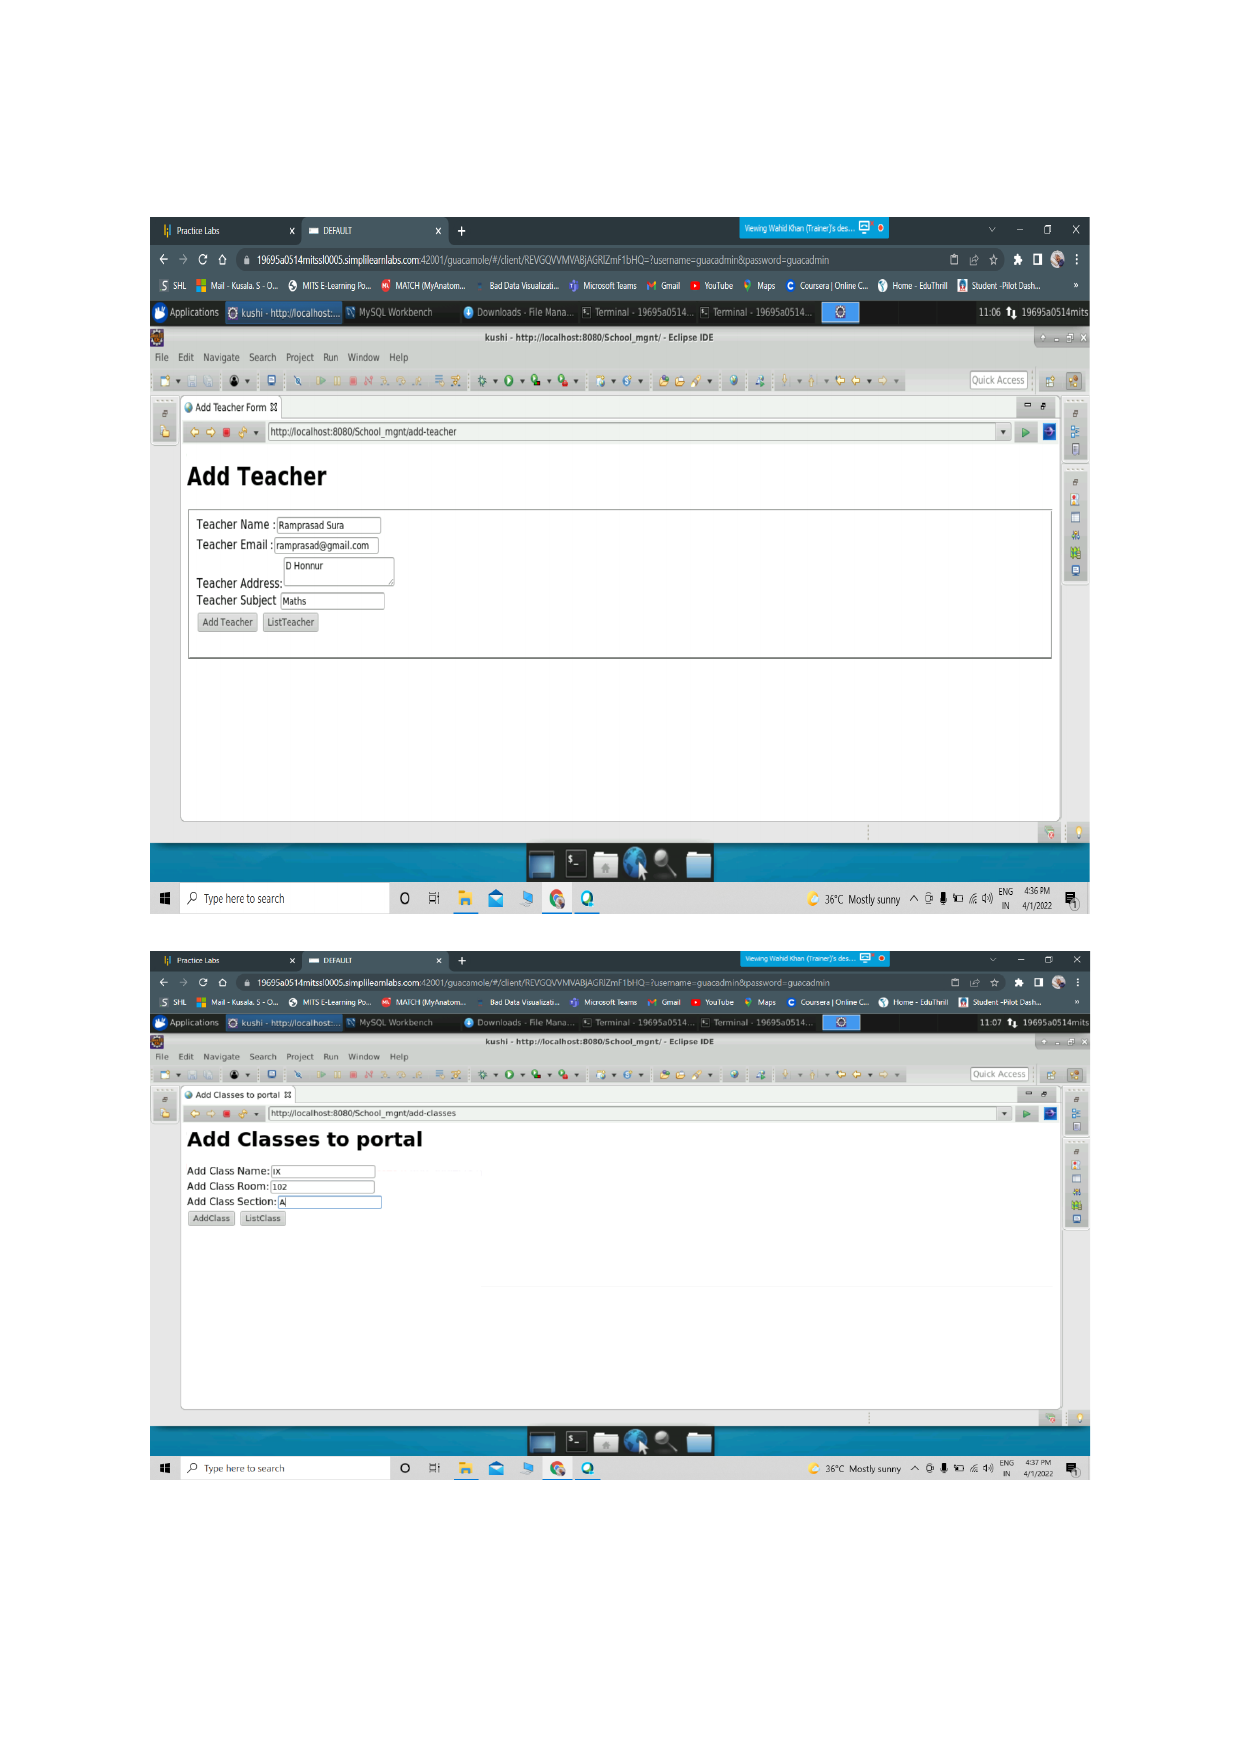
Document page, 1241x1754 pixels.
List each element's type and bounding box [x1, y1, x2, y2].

picture [770, 226, 779, 231]
picture [746, 226, 760, 231]
picture [860, 953, 870, 962]
picture [839, 227, 849, 231]
picture [150, 951, 1091, 1480]
picture [859, 221, 873, 233]
picture [815, 227, 827, 231]
picture [150, 217, 1090, 914]
